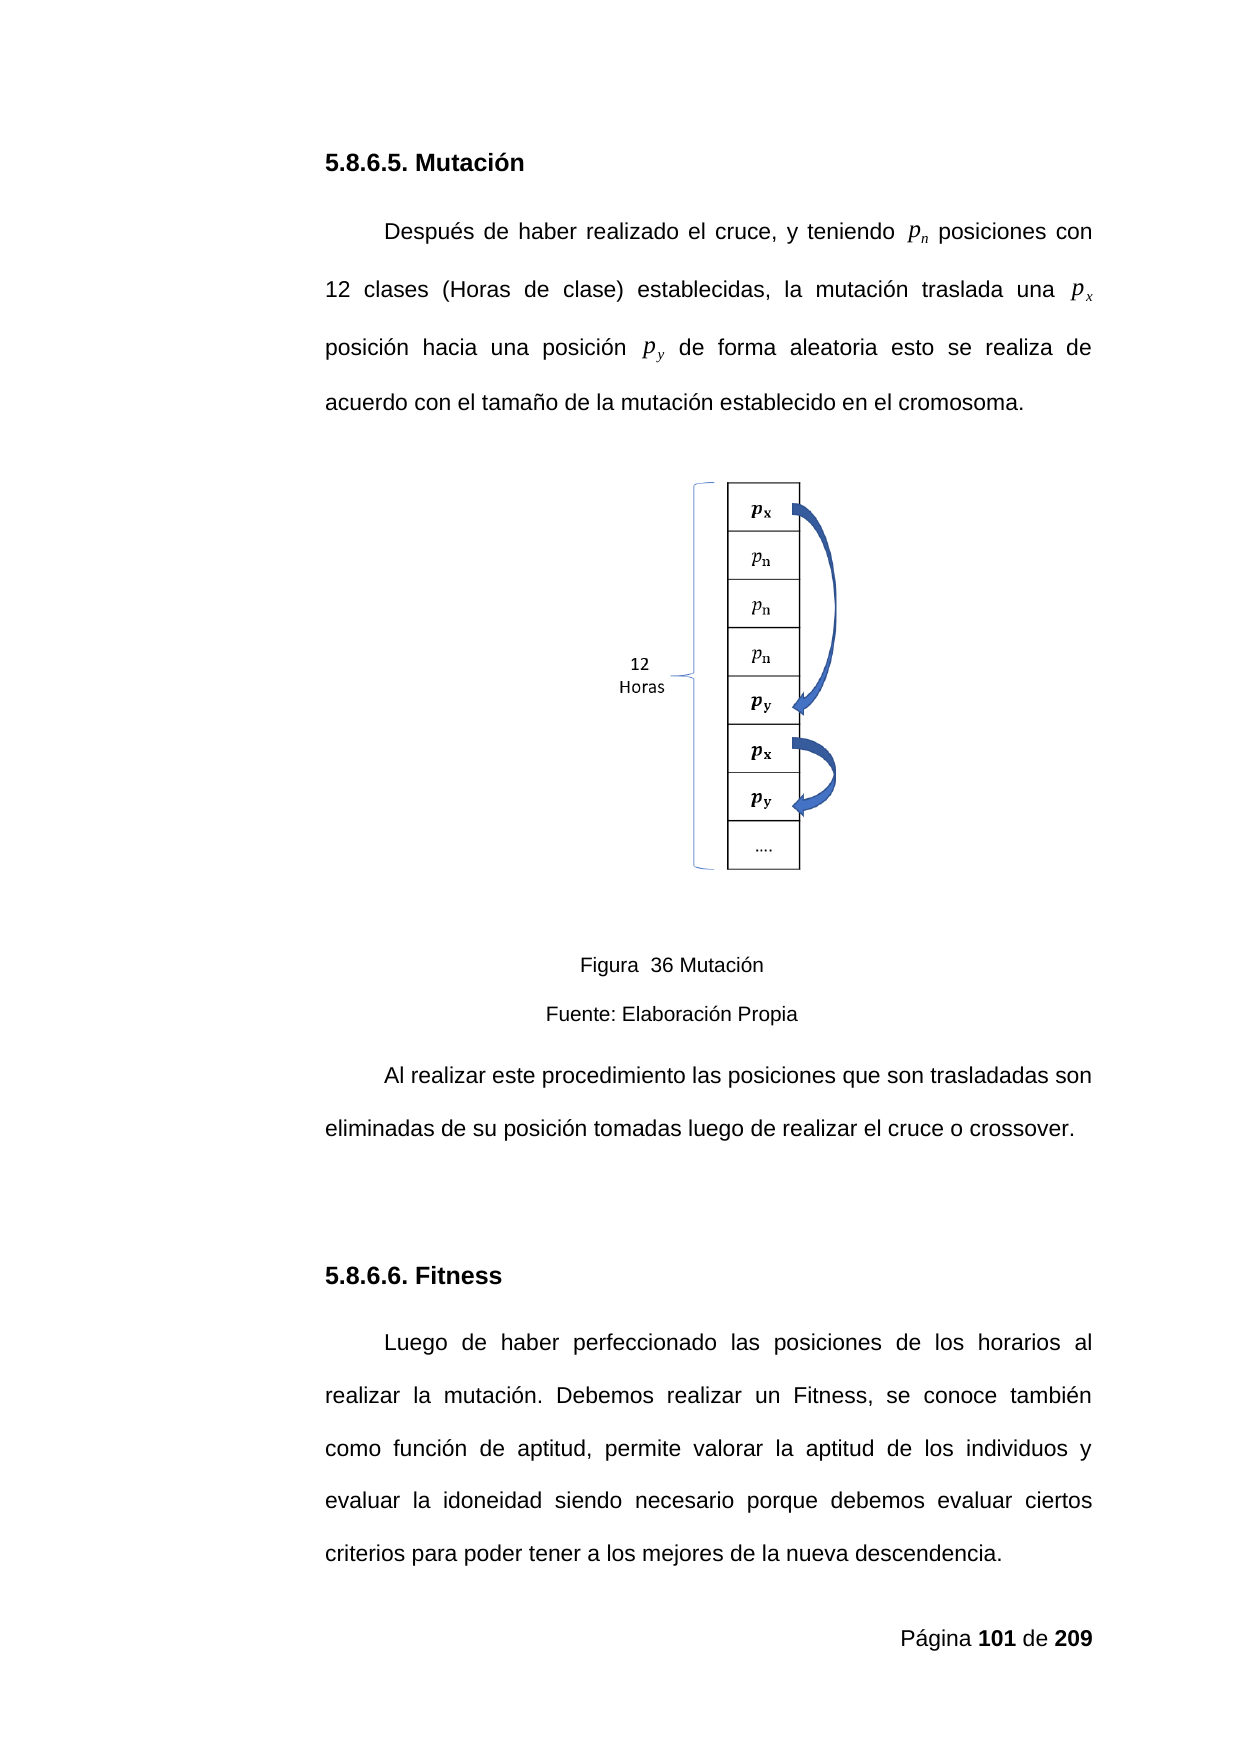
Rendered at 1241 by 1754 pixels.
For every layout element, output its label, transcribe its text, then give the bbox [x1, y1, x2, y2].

text Después de haber realizado el cruce, y teniendo posiciones con 12 clases (Horas de clase) establecidas, la mutación traslada una posición hacia una posición de forma aleatoria esto se realiza de acuerdo con el tamaño de la mutación establecido en el cromosoma. [325, 216, 1092, 415]
text Fuente: Elaboración Propia [177, 1001, 1092, 1025]
text Luego de haber perfeccionado las posiciones de los horarios al realizar la mutación. Debemos realizar un Fitness, se conoce también como función de aptitud, permite valorar la aptitud de los individuos y evaluar la idoneidad siendo necesario porque debemos evaluar ciertos criterios para poder tener a los mejores de la nueva descendencia. [325, 1329, 1092, 1566]
text Al realizar este procedimiento las posiciones que son trasladadas son eliminadas de su posición tomadas luego de realizar el cruce o crossover. [325, 1062, 1092, 1141]
text 5.8.6.5. Mutación [251, 148, 1092, 176]
text 5.8.6.6. Fitness [251, 1261, 1092, 1290]
picture [600, 466, 876, 899]
